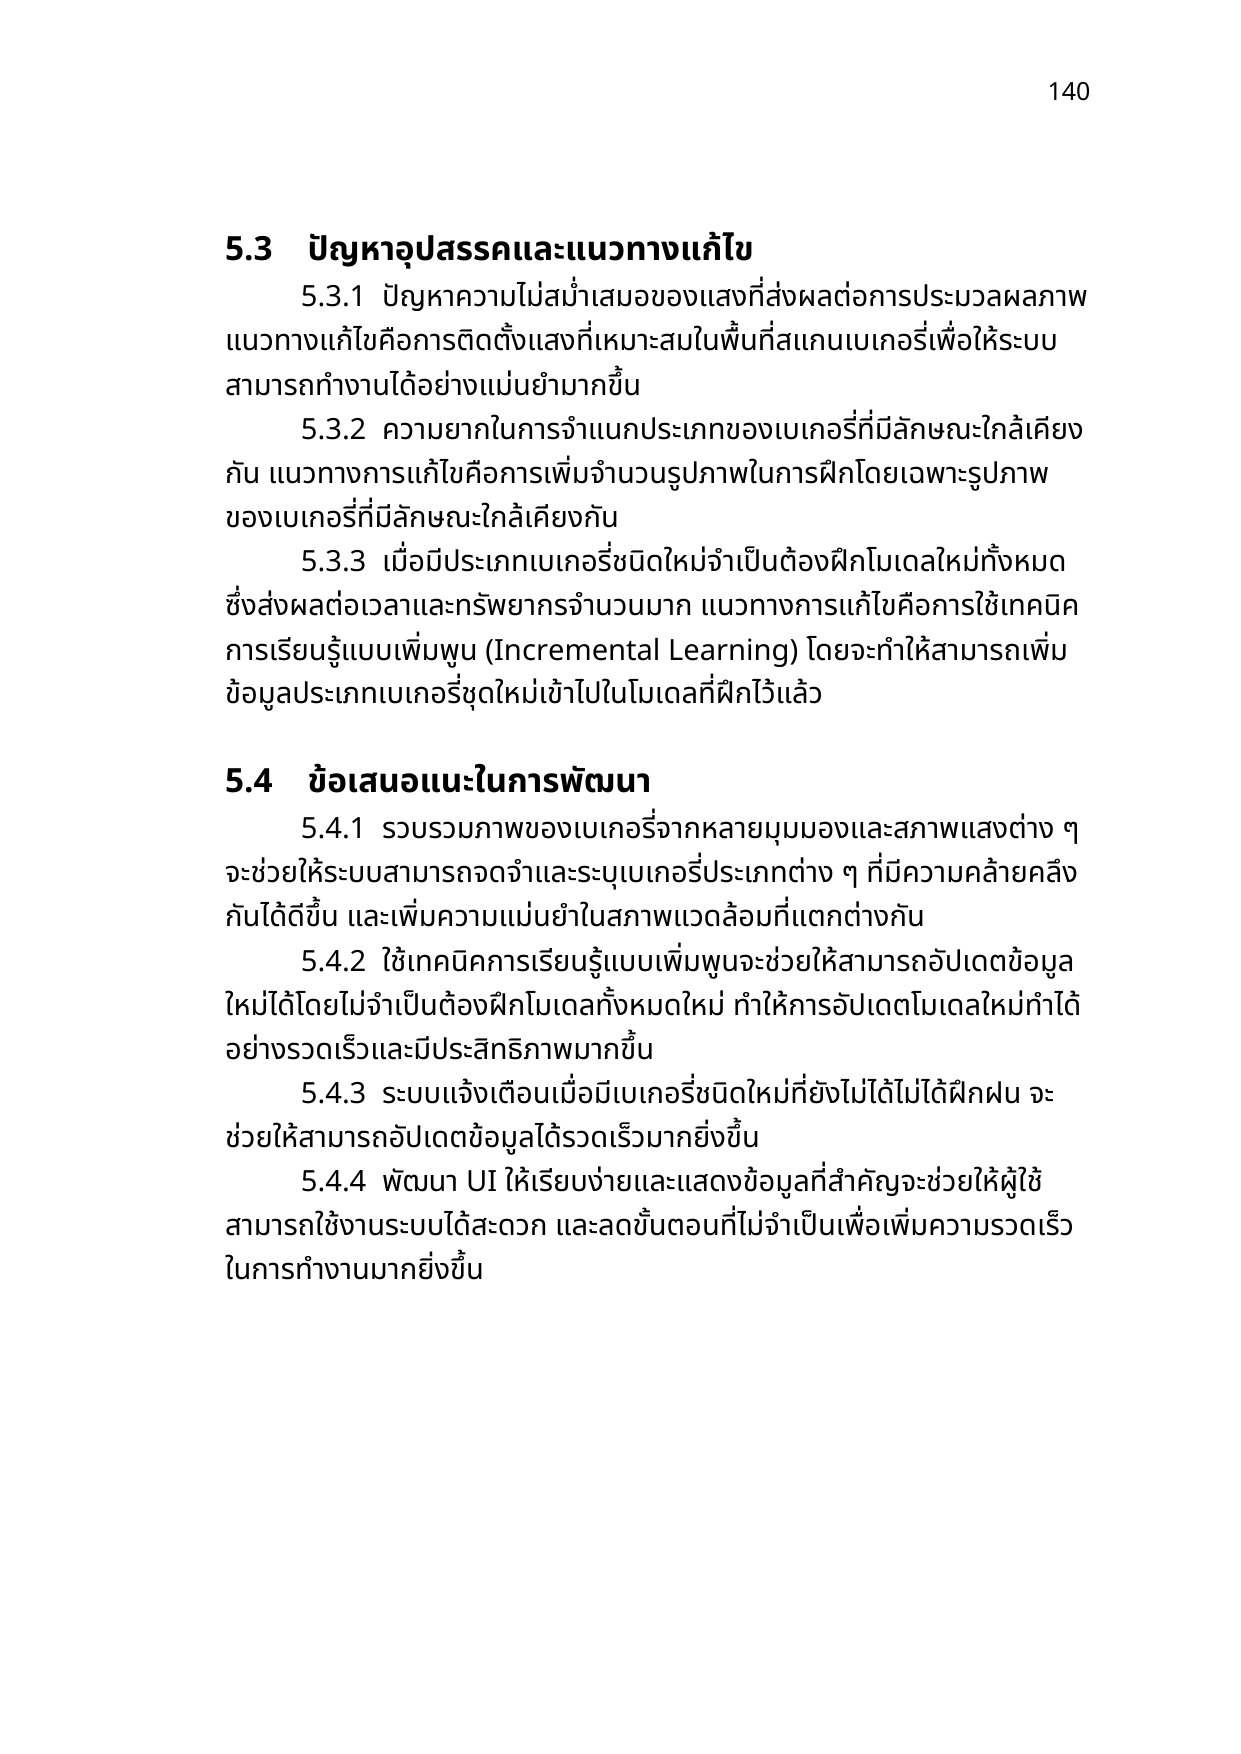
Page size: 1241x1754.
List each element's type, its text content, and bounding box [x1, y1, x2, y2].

text 5.4.4 พัฒนา UI ให้เรียบง่ายและแสดงข้อมูลที่สำคัญจะช่วยให้ผู้ใช้สามารถใช้งานระบบได้สะดวก และลดขั้นตอนที่ไม่จำเป็นเพื่อเพิ่มความรวดเร็วในการทำงานมากยิ่งขึ้น [225, 1161, 1090, 1293]
text 5.4.1 รวบรวมภาพของเบเกอรี่จากหลายมุมมองและสภาพแสงต่าง ๆ จะช่วยให้ระบบสามารถจดจำและระบุเบเกอรี่ประเภทต่าง ๆ ที่มีความคล้ายคลึงกันได้ดีขึ้น และเพิ่มความแม่นยำในสภาพแวดล้อมที่แตกต่างกัน [225, 807, 1090, 940]
text 5.4.3 ระบบแจ้งเตือนเมื่อมีเบเกอรี่ชนิดใหม่ที่ยังไม่ได้ไม่ได้ฝึกฝน จะช่วยให้สามารถอัปเดตข้อมูลได้รวดเร็วมากยิ่งขึ้น [225, 1072, 1090, 1161]
text 5.3.3 เมื่อมีประเภทเบเกอรี่ชนิดใหม่จำเป็นต้องฝึกโมเดลใหม่ทั้งหมด ซึ่งส่งผลต่อเวลาและทรัพยากรจำนวนมาก แนวทางการแก้ไขคือการใช้เทคนิคการเรียนรู้แบบเพิ่มพูน (Incremental Learning) โดยจะทำให้สามารถเพิ่มข้อมูลประเภทเบเกอรี่ชุดใหม่เข้าไปในโมเดลที่ฝึกไว้แล้ว [225, 540, 1090, 717]
text 5.3.2 ความยากในการจำแนกประเภทของเบเกอรี่ที่มีลักษณะใกล้เคียงกัน แนวทางการแก้ไขคือการเพิ่มจำนวนรูปภาพในการฝึกโดยเฉพาะรูปภาพของเบเกอรี่ที่มีลักษณะใกล้เคียงกัน [225, 408, 1090, 540]
text 5.3 ปัญหาอุปสรรคและแนวทางแก้ไข [225, 225, 1090, 276]
text 5.4 ข้อเสนอแนะในการพัฒนา [225, 757, 1090, 807]
text 5.3.1 ปัญหาความไม่สม่ำเสมอของแสงที่ส่งผลต่อการประมวลผลภาพ แนวทางแก้ไขคือการติดตั้งแสงที่เหมาะสมในพื้นที่สแกนเบเกอรี่เพื่อให้ระบบสามารถทำงานได้อย่างแม่นยำมากขึ้น [225, 276, 1090, 408]
text 5.4.2 ใช้เทคนิคการเรียนรู้แบบเพิ่มพูนจะช่วยให้สามารถอัปเดตข้อมูลใหม่ได้โดยไม่จำเป็นต้องฝึกโมเดลทั้งหมดใหม่ ทำให้การอัปเดตโมเดลใหม่ทำได้อย่างรวดเร็วและมีประสิทธิภาพมากขึ้น [225, 940, 1090, 1072]
